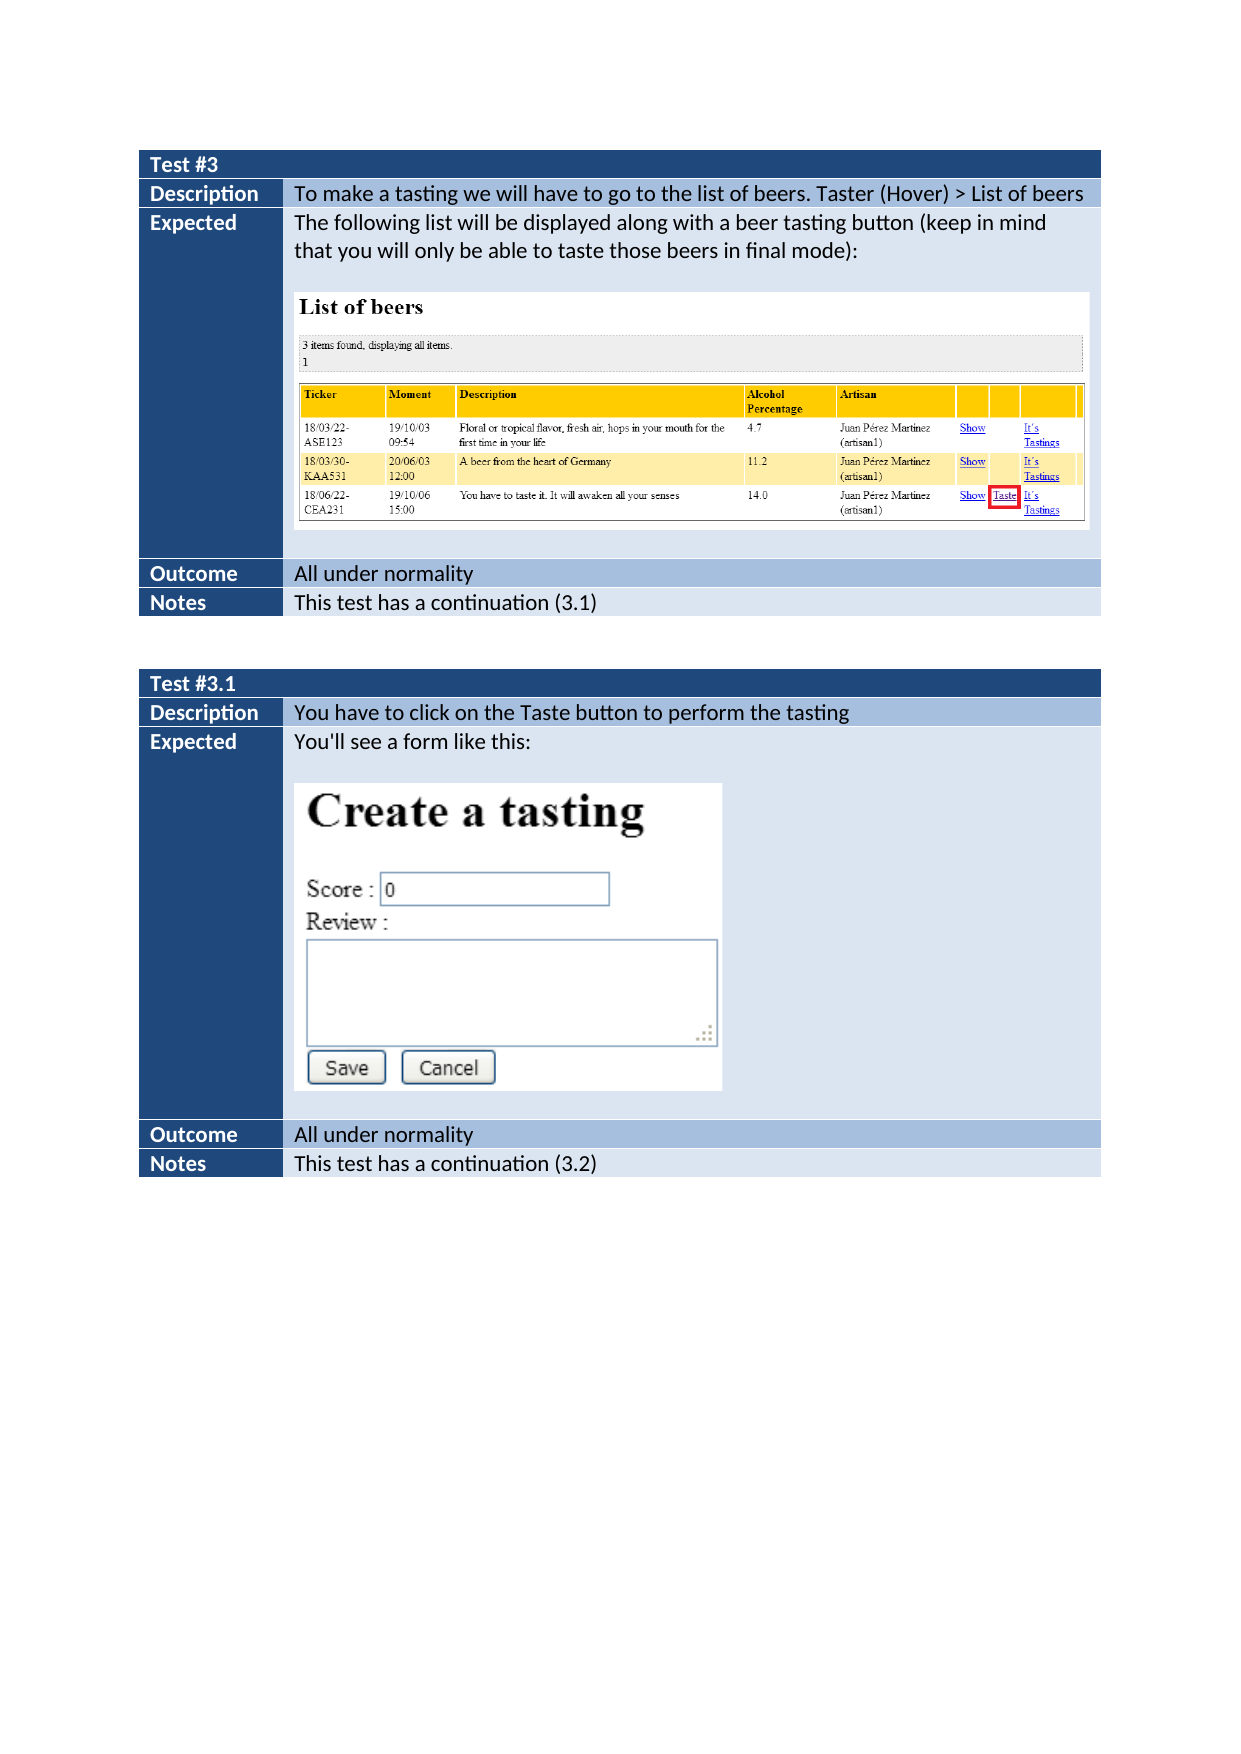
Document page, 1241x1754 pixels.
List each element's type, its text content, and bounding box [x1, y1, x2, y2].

table_cell Description [139, 698, 283, 726]
table_cell Notes [139, 588, 283, 616]
table_cell The following list will be displayed along with a beer tasting button (keep in mind that you will only be able to taste those beers in final mode): [283, 208, 1101, 558]
picture [294, 783, 723, 1091]
table_cell Outcome [139, 1120, 283, 1148]
table_cell This test has a continuation (3.1) [283, 588, 1101, 616]
table_cell All under normality [283, 1120, 1101, 1148]
table_cell Outcome [139, 559, 283, 587]
table_cell All under normality [283, 559, 1101, 587]
table_cell To make a tasting we will have to go to the list of beers. Taster (Hover) > List of beers [283, 179, 1101, 207]
table_cell Expected [139, 727, 283, 1119]
picture [294, 292, 1090, 530]
table_cell Expected [139, 208, 283, 558]
table_header Test #3.1 [139, 669, 1101, 697]
table_cell You'll see a form like this: [283, 727, 1101, 1119]
table_header Test #3 [139, 150, 1101, 178]
table_cell Description [139, 179, 283, 207]
table_cell Notes [139, 1149, 283, 1177]
table_cell You have to click on the Taste button to perform the tasting [283, 698, 1101, 726]
table_cell This test has a continuation (3.2) [283, 1149, 1101, 1177]
